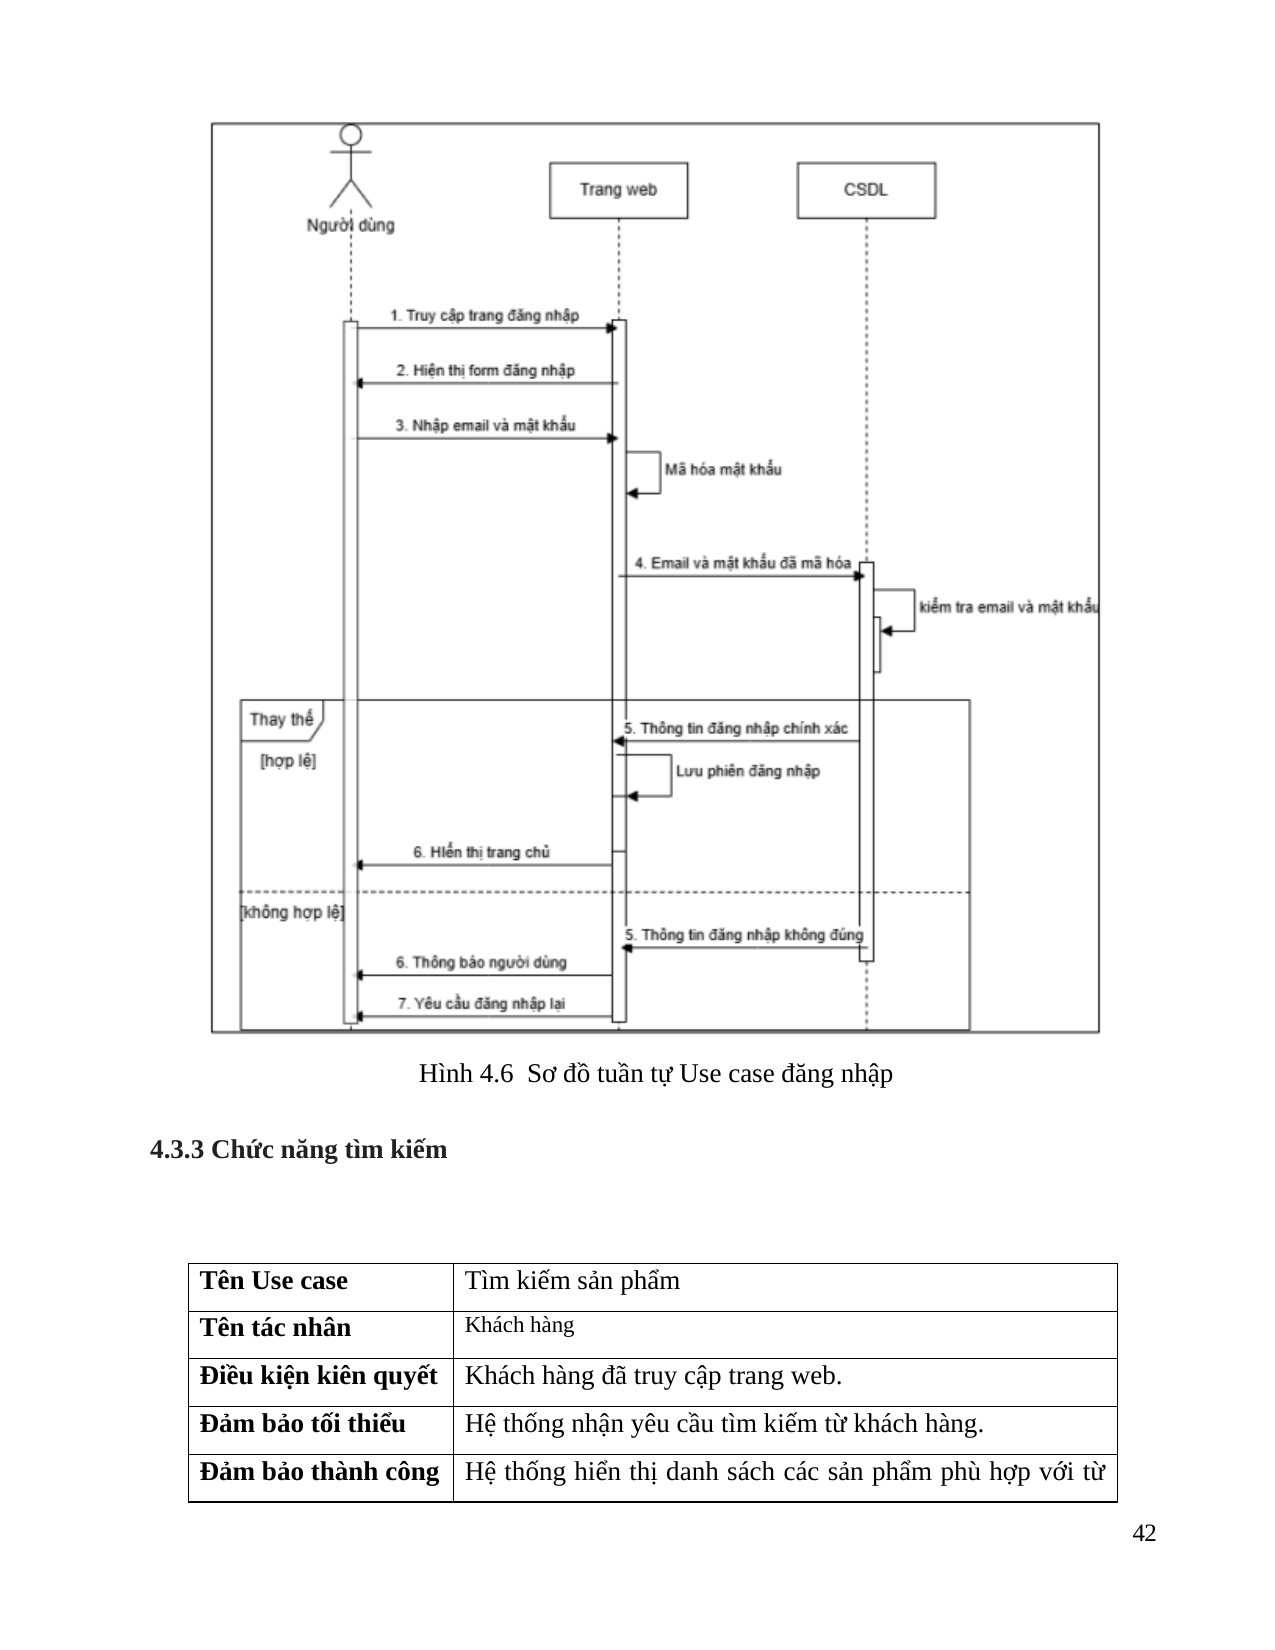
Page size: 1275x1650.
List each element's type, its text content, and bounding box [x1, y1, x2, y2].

text 4.3.3 Chức năng tìm kiếm [150, 1133, 1162, 1164]
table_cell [454, 1455, 1117, 1501]
picture [202, 110, 1111, 1042]
table_cell Đảm bảo thành công [189, 1455, 453, 1501]
table_header Tìm kiếm sản phẩm [454, 1264, 1117, 1311]
table_cell Đảm bảo tối thiểu [189, 1407, 453, 1454]
table_cell Tên tác nhân [189, 1312, 453, 1358]
table_cell Hệ thống nhận yêu cầu tìm kiếm từ khách hàng. [454, 1407, 1117, 1454]
table_cell Khách hàng đã truy cập trang web. [454, 1359, 1117, 1406]
table_cell Khách hàng [454, 1312, 1117, 1358]
table_header Tên Use case [189, 1264, 453, 1311]
text Hình 4.6 Sơ đồ tuần tự Use case đăng nhập [150, 1057, 1162, 1088]
table_cell Điều kiện kiên quyết [189, 1359, 453, 1406]
